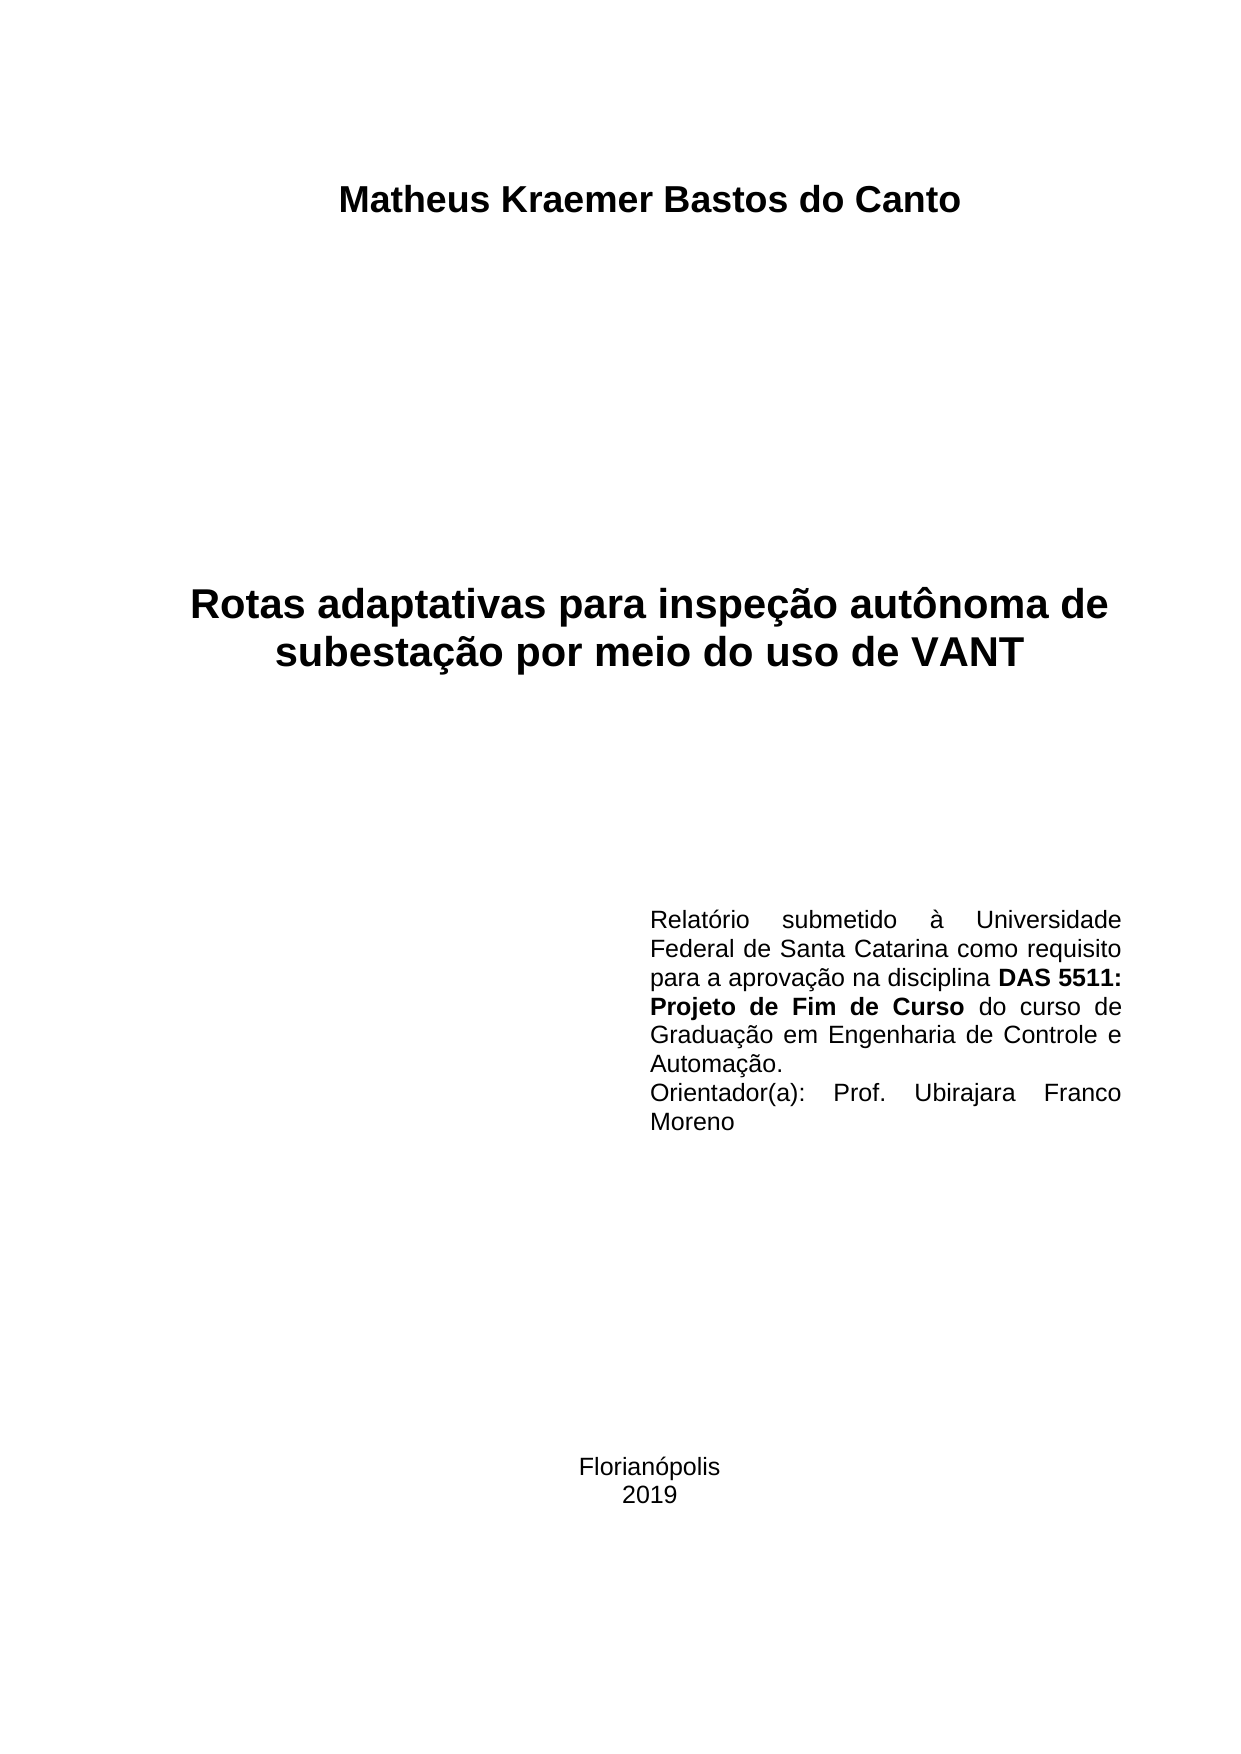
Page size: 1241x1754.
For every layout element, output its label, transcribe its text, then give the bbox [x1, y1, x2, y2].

text Rotas adaptativas para inspeção autônoma de subestação por meio do uso de VANT [177, 580, 1122, 676]
text Orientador(a): Prof. Ubirajara Franco Moreno [650, 1078, 1122, 1136]
text 2019 [177, 1481, 1122, 1509]
text Matheus Kraemer Bastos do Canto [177, 177, 1122, 220]
text Relatório submetido à Universidade Federal de Santa Catarina como requisito para a aprovação na disciplina DAS 5511: Projeto de Fim de Curso do curso de Graduação em Engenharia de Controle e Automação. [650, 906, 1122, 1078]
text Florianópolis [177, 1452, 1122, 1481]
